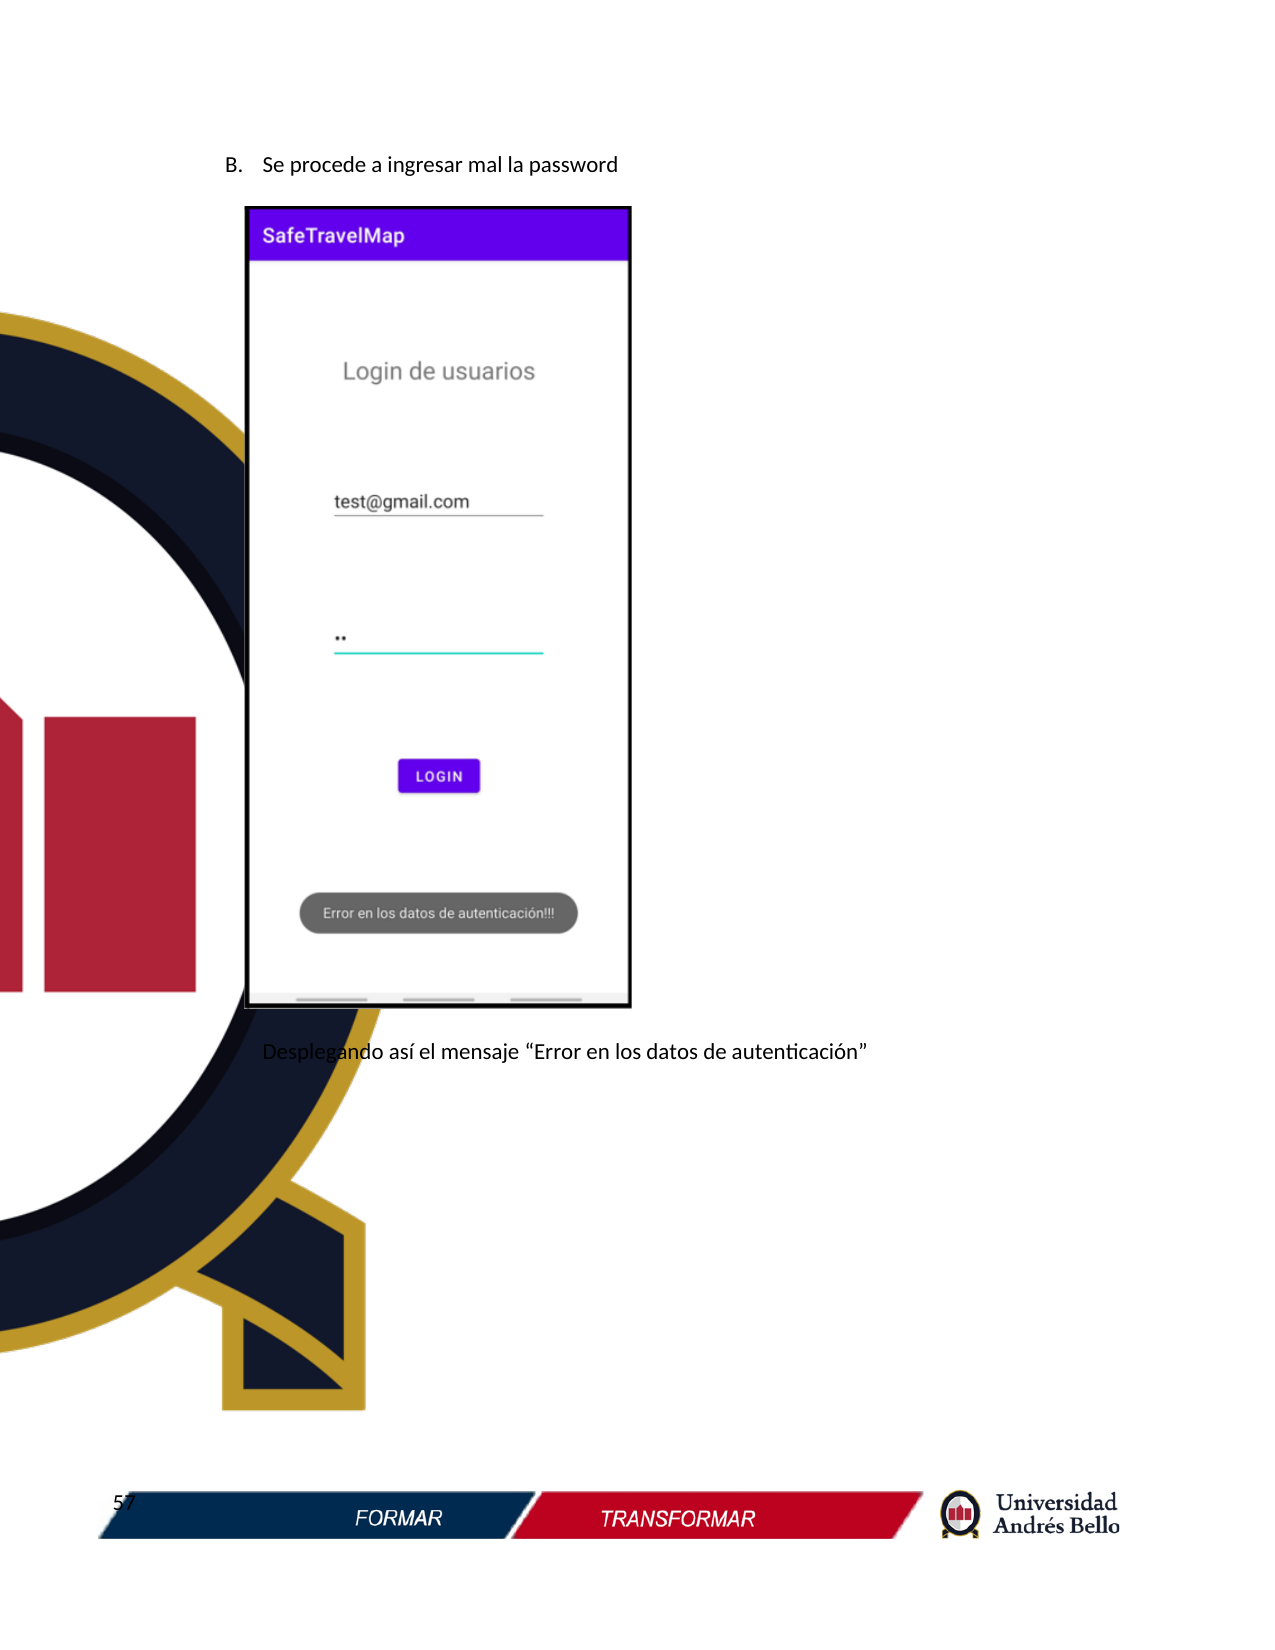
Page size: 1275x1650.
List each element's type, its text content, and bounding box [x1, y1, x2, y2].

list Desplegando así el mensaje “Error en los datos de autenticación” [187, 1037, 1162, 1065]
list Se procede a ingresar mal la password [225, 150, 1162, 178]
picture [0, 206, 632, 1423]
picture [97, 1489, 1120, 1539]
